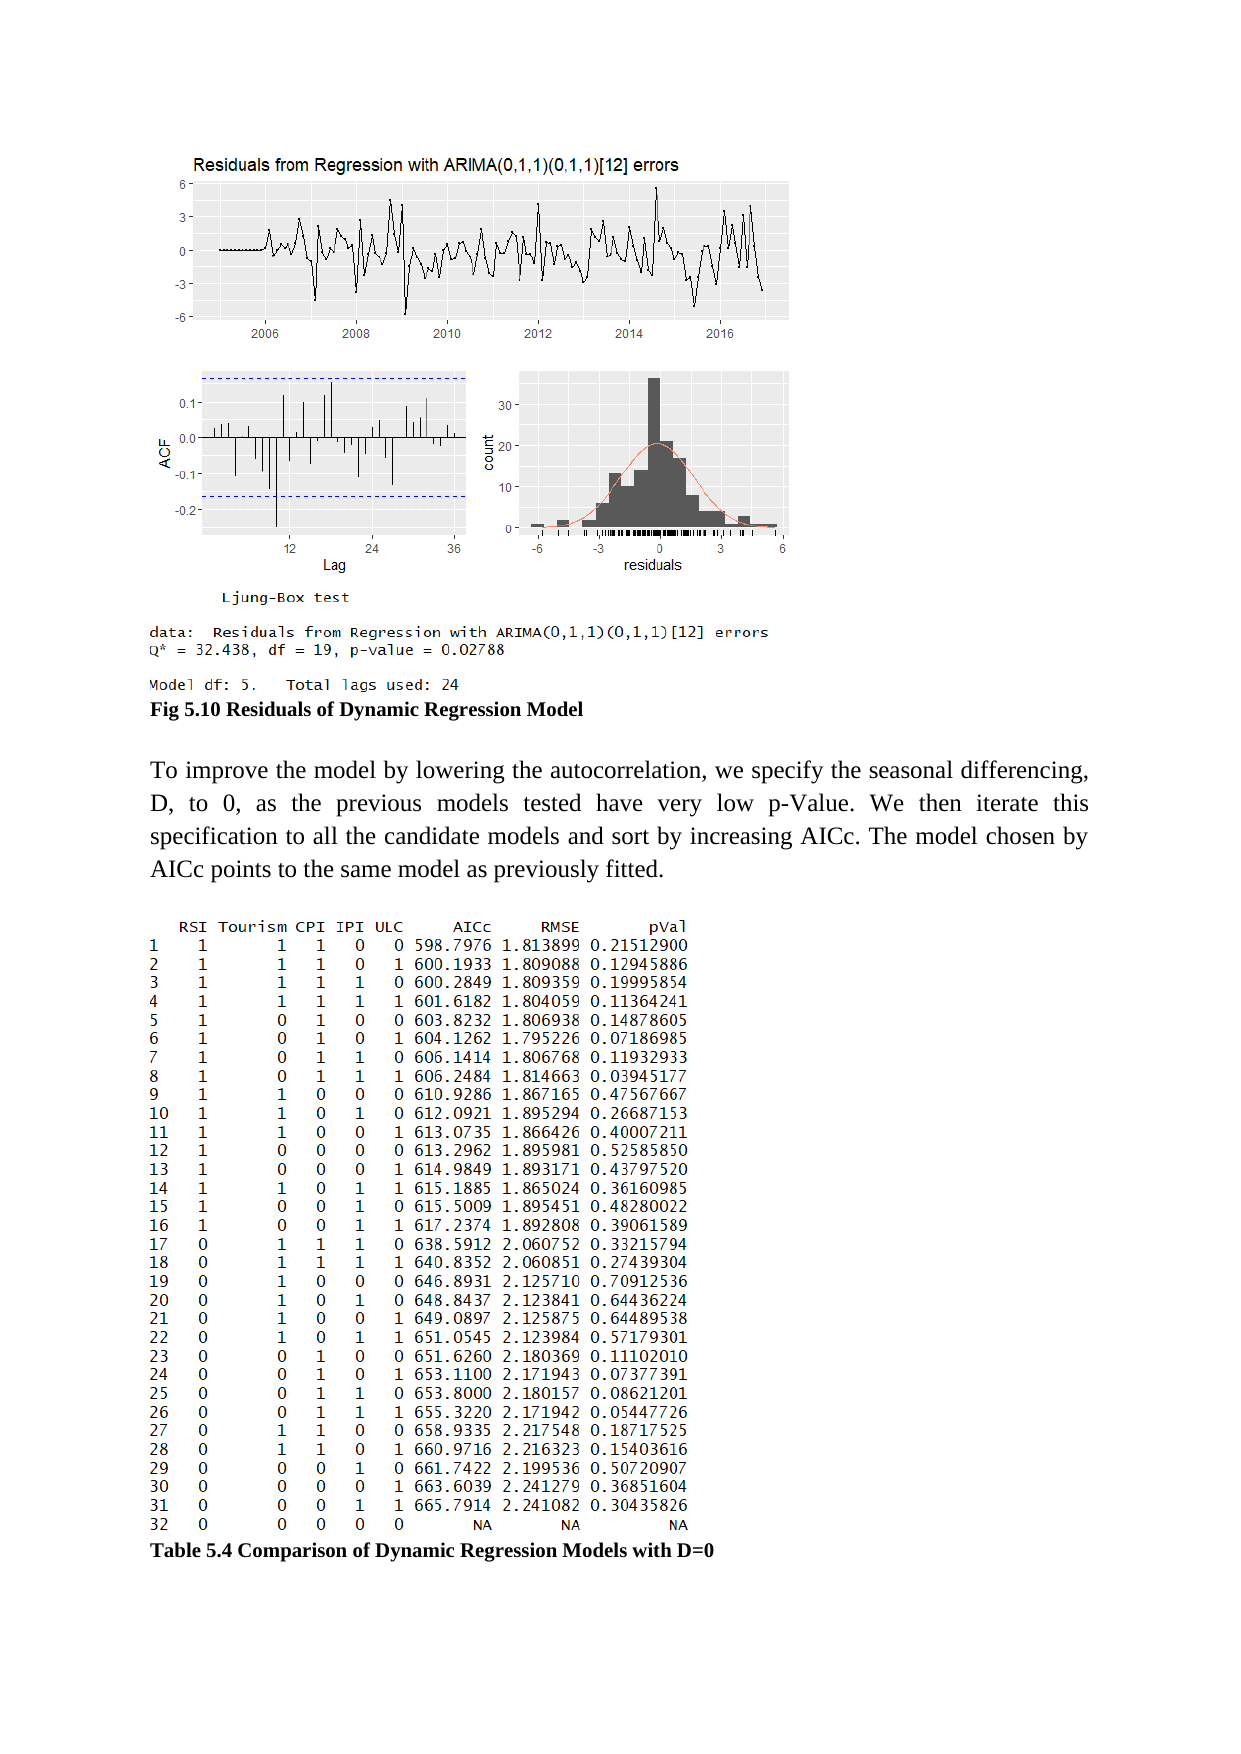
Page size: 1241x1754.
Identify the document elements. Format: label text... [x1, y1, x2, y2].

picture [150, 919, 722, 1535]
picture [150, 150, 796, 579]
text To improve the model by lowering the autocorrelation, we specify the seasonal differencing, D, to 0, as the previous models tested have very low p-Value. We then iterate this specification to all the candidate models and sort by increasing AICc. The model chosen by AICc points to the same model as previously fitted. [150, 755, 1090, 882]
picture [150, 582, 789, 693]
text Table 5.4 Comparison of Dynamic Regression Models with D=0 [150, 1538, 1090, 1562]
text Fig 5.10 Residuals of Dynamic Regression Model [150, 697, 1090, 721]
